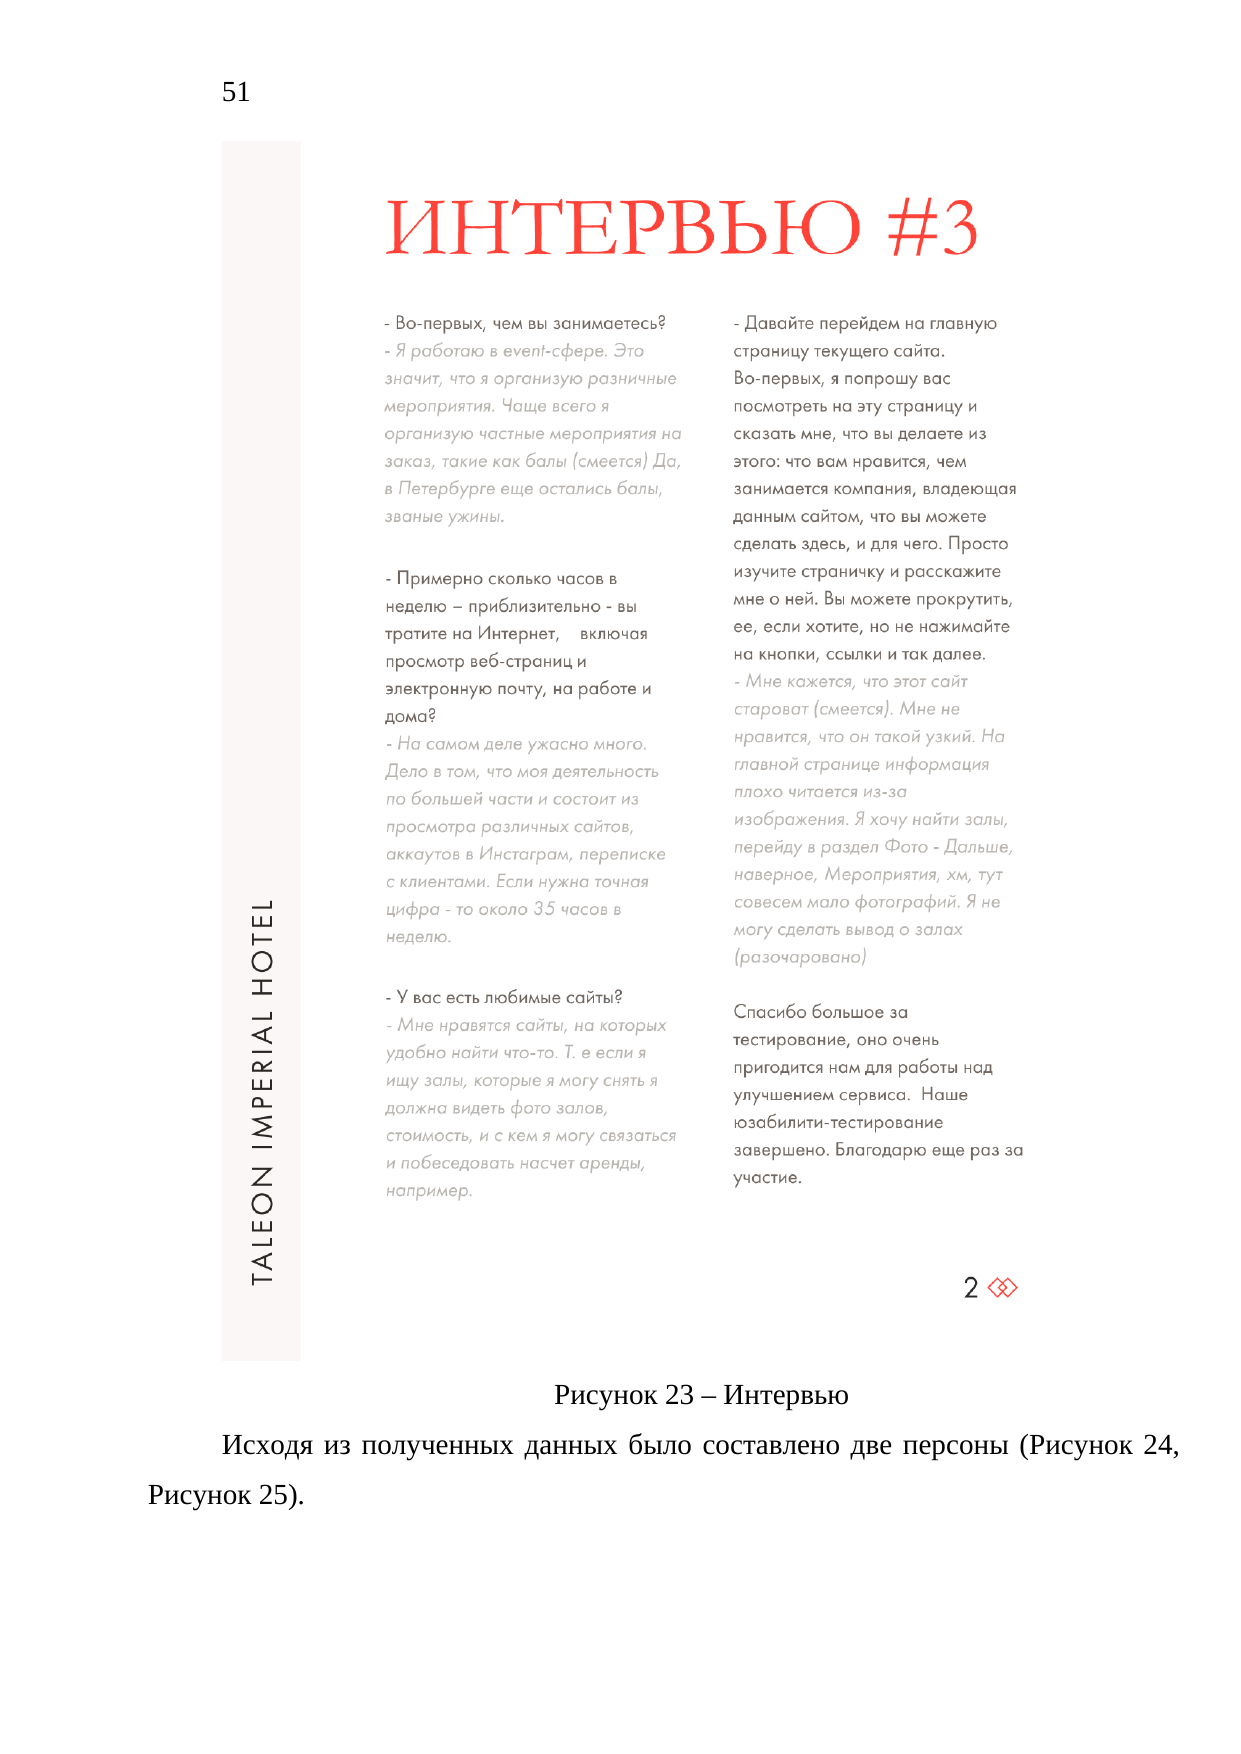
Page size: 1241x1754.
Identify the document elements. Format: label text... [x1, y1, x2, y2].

text Исходя из полученных данных было составлено две персоны (Рисунок 24, Рисунок 25). [148, 1427, 1181, 1511]
picture [221, 141, 1083, 1361]
text Рисунок 23 – Интервью [148, 1377, 1181, 1410]
